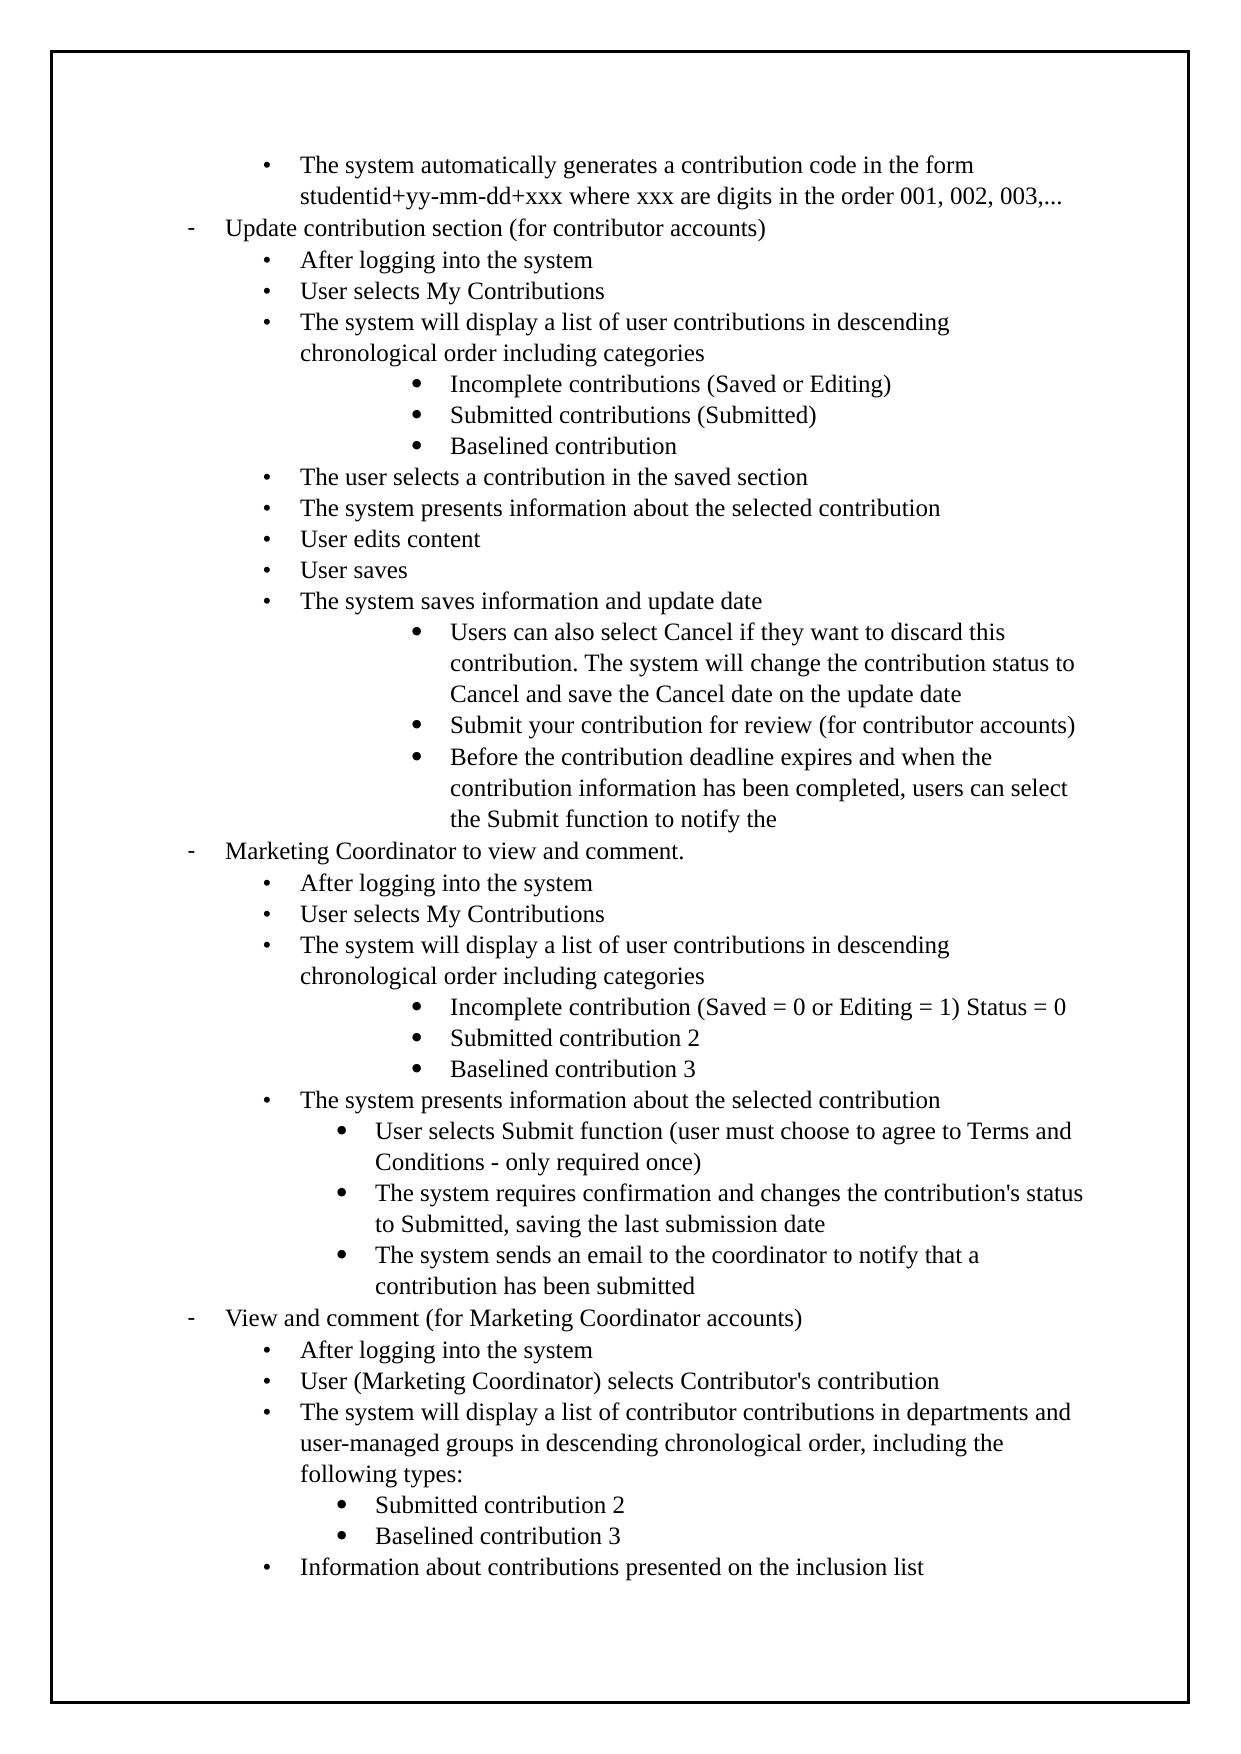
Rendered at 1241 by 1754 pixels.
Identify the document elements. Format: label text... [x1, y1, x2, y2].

list The system presents information about the selected contribution [262, 493, 1090, 522]
list The system will display a list of user contributions in descending chronological order including categories [262, 930, 1090, 989]
list The system presents information about the selected contribution [262, 1085, 1090, 1114]
list Submitted contribution 2 [412, 1023, 1090, 1052]
list Update contribution section (for contributor accounts) [187, 212, 1090, 243]
list After logging into the system [262, 868, 1090, 896]
list The system requires confirmation and changes the contribution's status to Submitted, saving the last submission date [337, 1178, 1090, 1238]
list Baselined contribution 3 [337, 1521, 1090, 1550]
list The system automatically generates a contribution code in the form studentid+yy-mm-dd+xxx where xxx are digits in the order 001, 002, 003,... [262, 150, 1090, 210]
list Before the contribution deadline expires and when the contribution information has been completed, users can select the Submit function to notify the [412, 742, 1090, 832]
list User saves [262, 555, 1090, 584]
list After logging into the system [262, 1335, 1090, 1364]
list Baselined contribution [412, 431, 1090, 460]
list After logging into the system [262, 245, 1090, 274]
list Submitted contribution 2 [337, 1490, 1090, 1519]
list The system saves information and update date [262, 586, 1090, 615]
list Submit your contribution for review (for contributor accounts) [412, 711, 1090, 739]
list Incomplete contributions (Saved or Editing) [412, 369, 1090, 398]
list User (Marketing Coordinator) selects Contributor's contribution [262, 1366, 1090, 1395]
list Baselined contribution 3 [412, 1054, 1090, 1083]
list Submitted contributions (Submitted) [412, 400, 1090, 429]
list Marketing Coordinator to view and comment. [187, 835, 1090, 865]
list The system will display a list of user contributions in descending chronological order including categories [262, 307, 1090, 367]
list The system will display a list of contributor contributions in departments and user-managed groups in descending chronological order, including the following types: [262, 1397, 1090, 1488]
list Users can also select Cancel if they want to discard this contribution. The system will change the contribution status to Cancel and save the Cancel date on the update date [412, 617, 1090, 708]
list User selects My Contributions [262, 899, 1090, 927]
list View and comment (for Marketing Coordinator accounts) [187, 1302, 1090, 1333]
list The user selects a contribution in the saved section [262, 462, 1090, 491]
list User edits content [262, 524, 1090, 553]
list The system sends an email to the coordinator to notify that a contribution has been submitted [337, 1240, 1090, 1300]
list Information about contributions presented on the inclusion list [262, 1552, 1090, 1581]
list User selects My Contributions [262, 276, 1090, 305]
list User selects Submit function (user must choose to agree to Terms and Conditions - only required once) [337, 1116, 1090, 1176]
list Incomplete contribution (Saved = 0 or Editing = 1) Status = 0 [412, 992, 1090, 1021]
